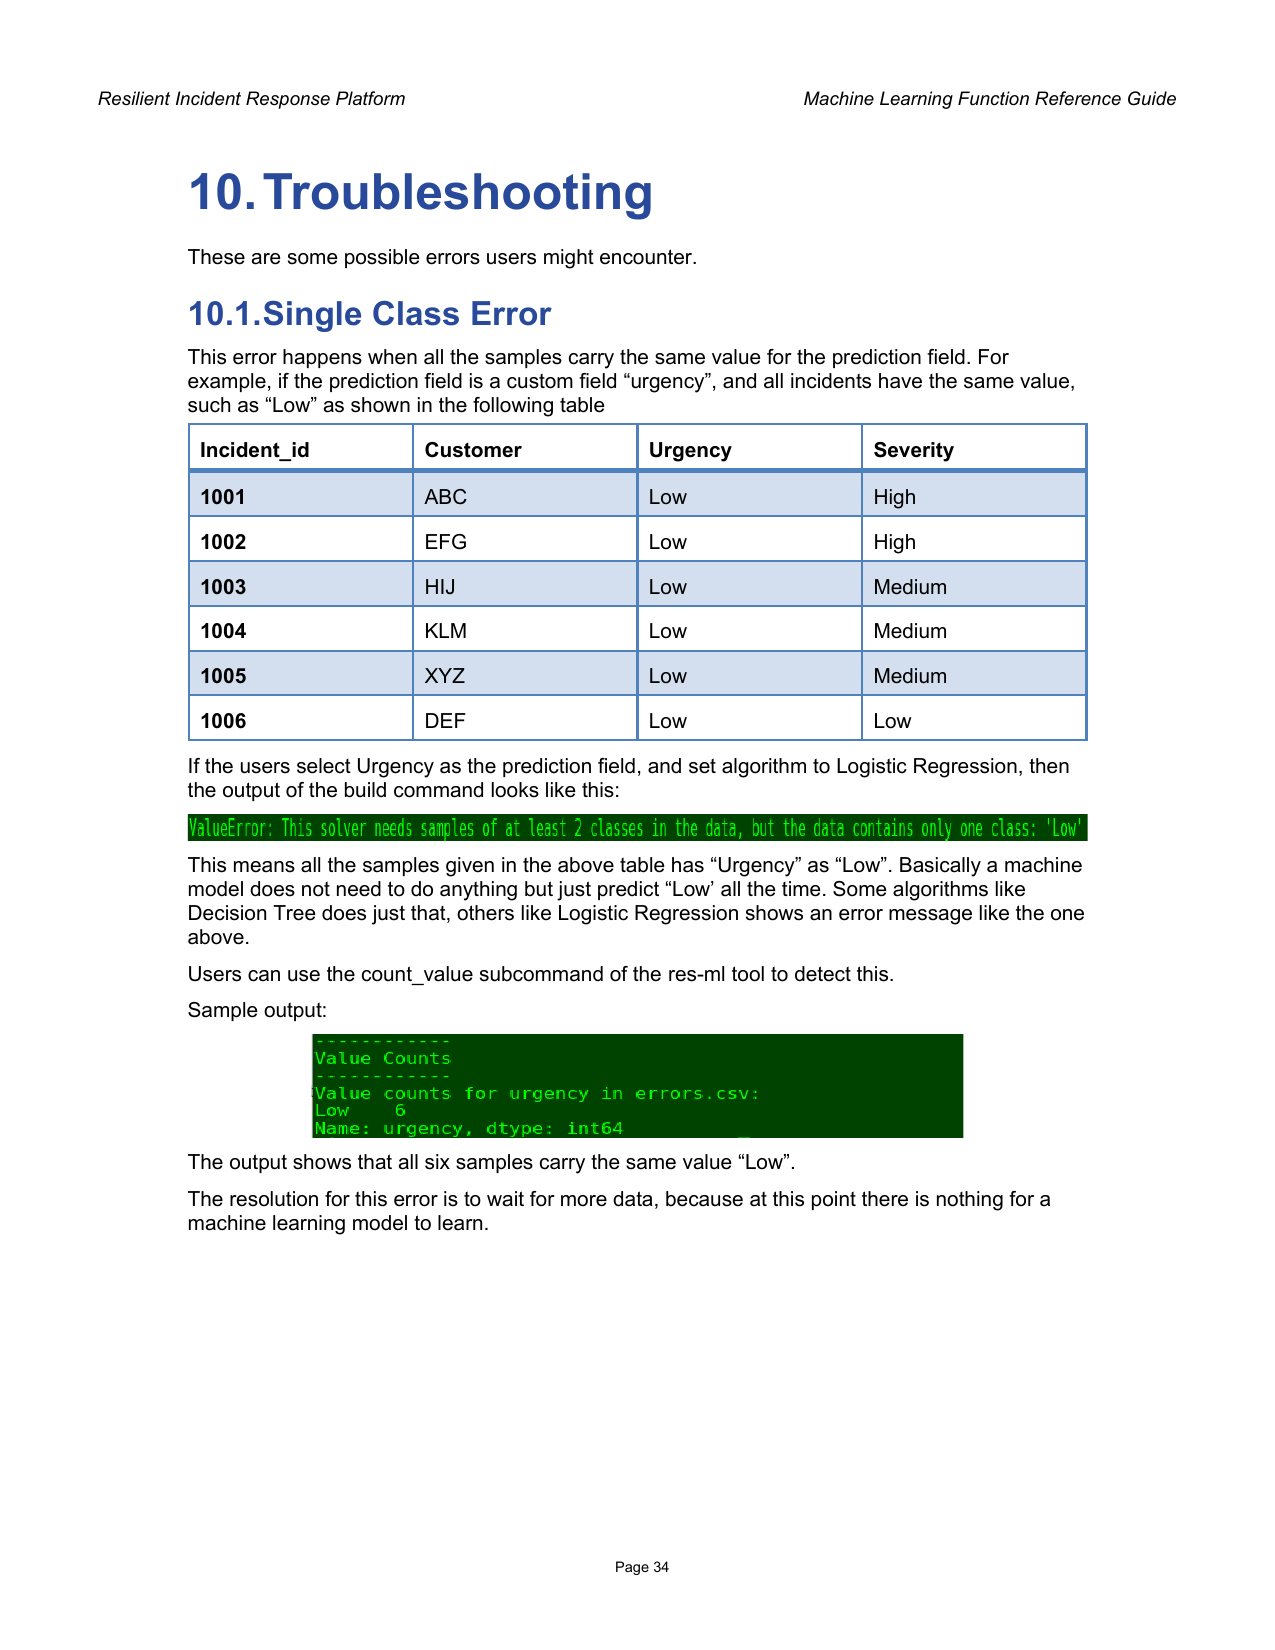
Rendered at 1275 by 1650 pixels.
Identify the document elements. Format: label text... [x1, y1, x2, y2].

picture [311, 1034, 964, 1138]
table_cell Medium [863, 652, 1085, 694]
table_header Urgency [639, 425, 861, 468]
table_cell 1006 [190, 696, 412, 739]
table_cell Medium [863, 607, 1085, 649]
table_cell 1002 [190, 517, 412, 560]
table_cell 1005 [190, 652, 412, 694]
subtitle Troubleshooting [187, 162, 1087, 220]
table_cell Medium [863, 562, 1085, 605]
table_cell EFG [414, 517, 636, 560]
table_cell Low [639, 562, 861, 605]
table_cell High [863, 517, 1085, 560]
table_cell XYZ [414, 652, 636, 694]
table_cell Low [639, 696, 861, 739]
table_header Incident_id [190, 425, 412, 468]
text This means all the samples given in the above table has “Urgency” as “Low”. Basically a machine model does not need to do anything but just predict “Low’ all the time. Some algorithms like Decision Tree does just that, others like Logistic Regression shows an error message like the one above. [187, 853, 1087, 949]
table_cell Low [639, 607, 861, 649]
table_cell Low [639, 473, 861, 515]
text Sample output: [187, 998, 1087, 1022]
table_cell ABC [414, 473, 636, 515]
table_cell 1004 [190, 607, 412, 649]
table_cell Low [639, 517, 861, 560]
table_cell High [863, 473, 1085, 515]
text If the users select Urgency as the prediction field, and set algorithm to Logistic Regression, then the output of the build command looks like this: [187, 754, 1087, 802]
table_cell DEF [414, 696, 636, 739]
table_header Customer [414, 425, 636, 468]
table_cell 1001 [190, 473, 412, 515]
picture [187, 814, 1088, 841]
subtitle Single Class Error [187, 294, 1087, 332]
table_cell Low [639, 652, 861, 694]
text Users can use the count_value subcommand of the to detect this. [187, 961, 1087, 985]
table_header Severity [863, 425, 1085, 468]
text These are some possible errors users might encounter. [187, 245, 1087, 269]
text The resolution for this error is to wait for more data, because at this point there is nothing for a machine learning model to learn. [187, 1187, 1087, 1234]
text The output shows that all six samples carry the same value “Low”. [187, 1150, 1087, 1174]
table_cell Low [863, 696, 1085, 739]
table_cell 1003 [190, 562, 412, 605]
table_cell HIJ [414, 562, 636, 605]
text This error happens when all the samples carry the same value for the prediction field. For example, if the prediction field is a custom field “urgency”, and all incidents have the same value, such as “Low” as shown in the following table [187, 345, 1087, 417]
table_cell KLM [414, 607, 636, 649]
